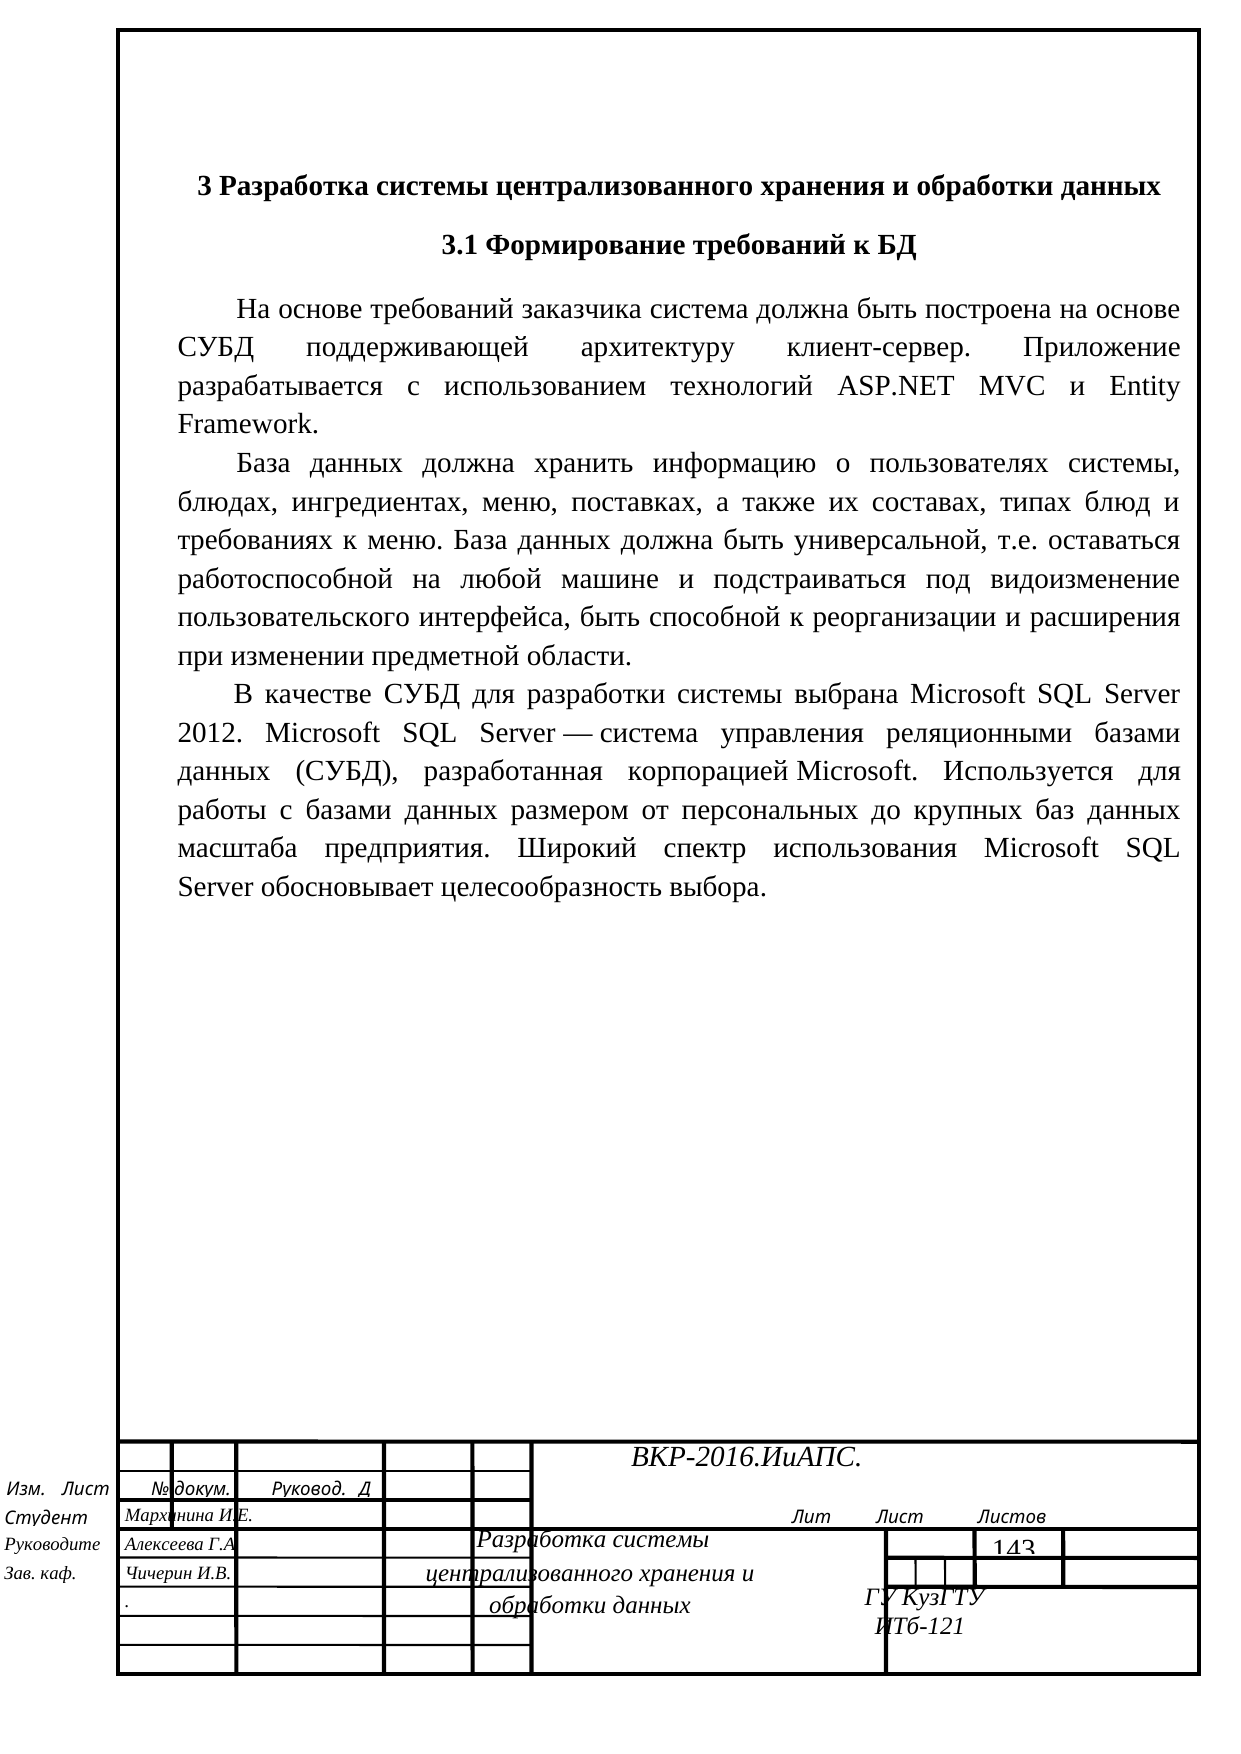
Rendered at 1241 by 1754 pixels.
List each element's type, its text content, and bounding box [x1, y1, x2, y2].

text В качестве СУБД для разработки системы выбрана Microsoft SQL Server 2012. Microsoft SQL Server — система управления реляционными базами данных (СУБД), разработанная корпорацией Microsoft. Используется для работы с базами данных размером от персональных до крупных баз данных масштаба предприятия. Широкий спектр использования Microsoft SQL Server обосновывает целесообразность выбора. [177, 676, 1181, 903]
text На основе требований заказчика система должна быть построена на основе СУБД поддерживающей архитектуру клиент-сервер. Приложение разрабатывается с использованием технологий ASP.NET MVC и Entity Framework. [177, 291, 1181, 440]
subtitle Формирование требований к БД [177, 227, 1181, 261]
subtitle Разработка системы централизованного хранения и обработки данных [177, 168, 1181, 202]
text База данных должна хранить информацию о пользователях системы, блюдах, ингредиентах, меню, поставках, а также их составах, типах блюд и требованиях к меню. База данных должна быть универсальной, т.е. оставаться работоспособной на любой машине и подстраиваться под видоизменение пользовательского интерфейса, быть способной к реорганизации и расширения при изменении предметной области. [177, 445, 1181, 671]
